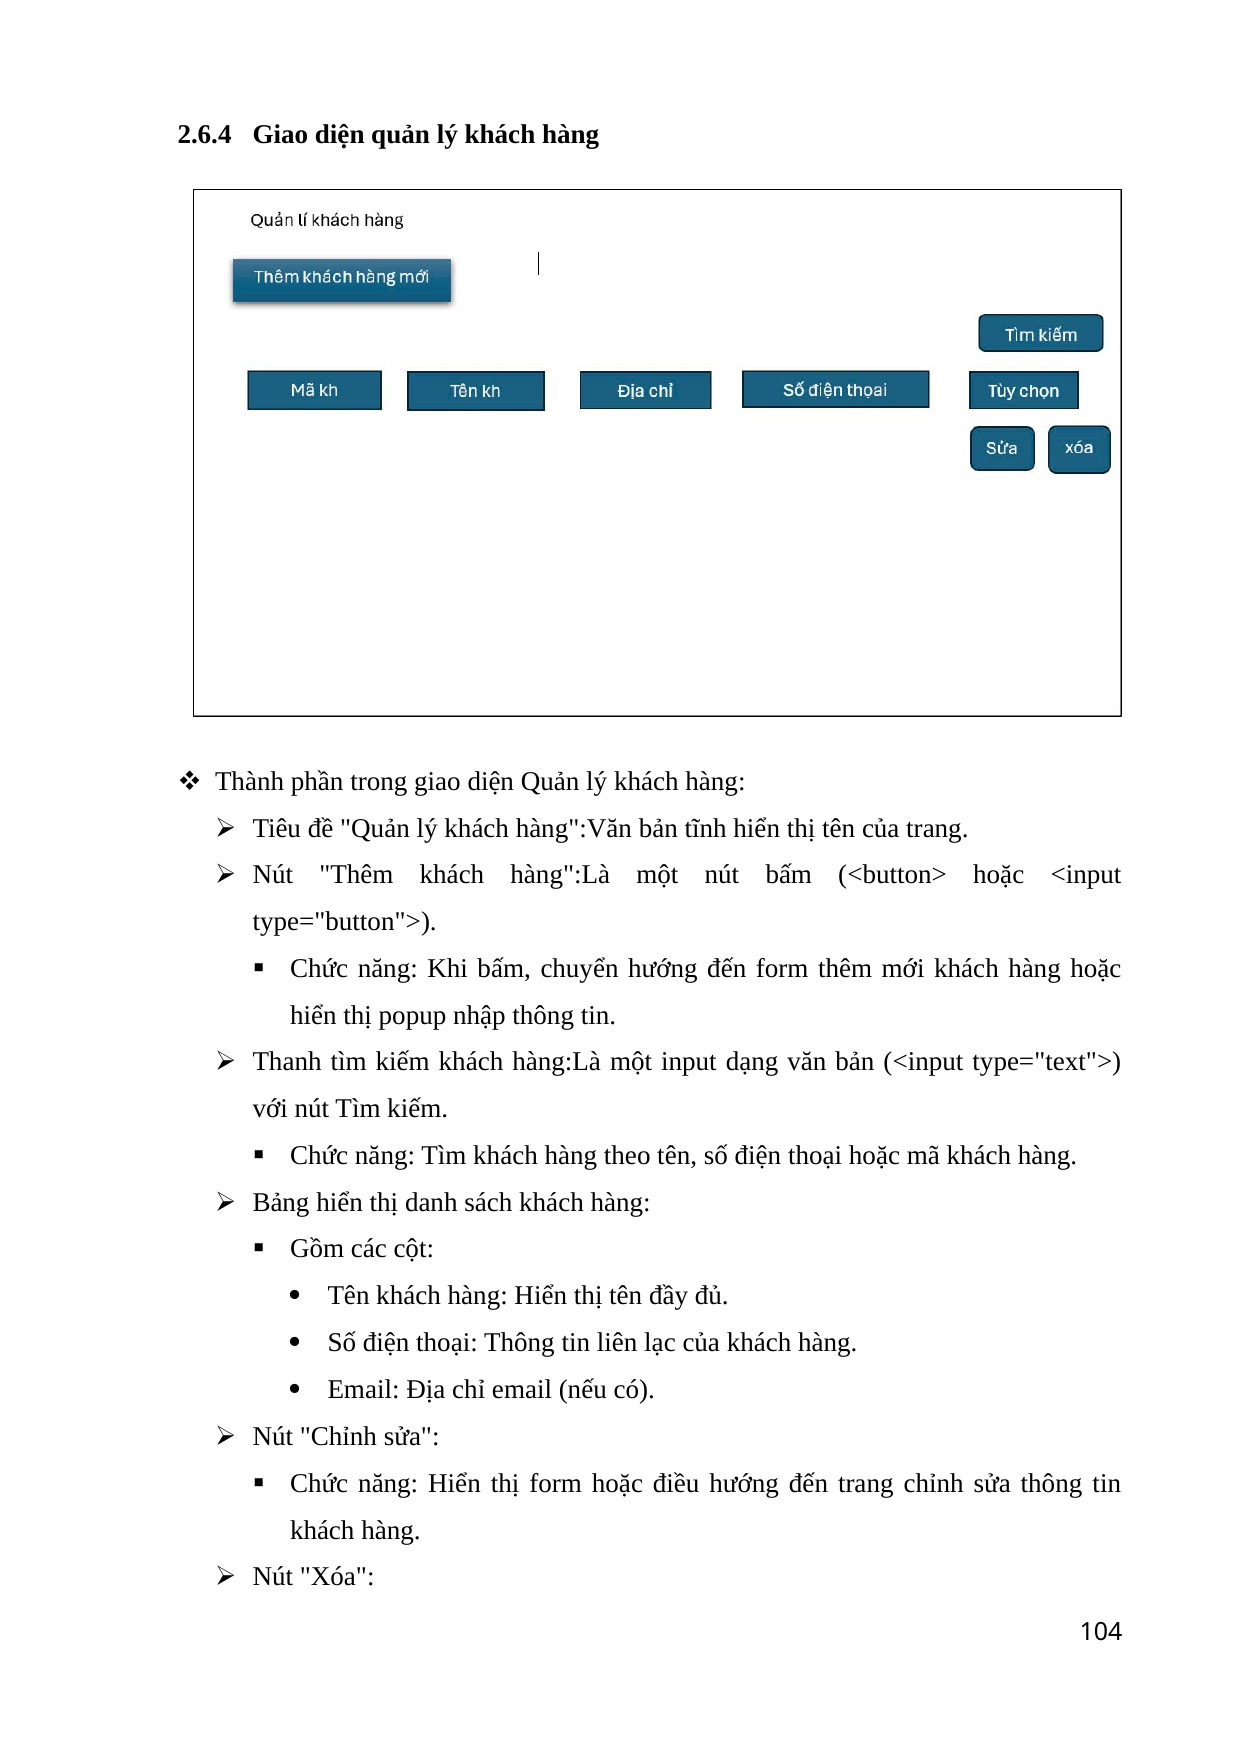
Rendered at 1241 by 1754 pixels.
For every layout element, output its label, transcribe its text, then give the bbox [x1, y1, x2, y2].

list Tên khách hàng: Hiển thị tên đầy đủ. [290, 1279, 1122, 1311]
list Chức năng: Tìm khách hàng theo tên, số điện thoại hoặc mã khách hàng. [252, 1139, 1122, 1170]
list Nút "Xóa": [215, 1560, 1122, 1592]
list Chức năng: Khi bấm, chuyển hướng đến form thêm mới khách hàng hoặc hiển thị popup nhập thông tin. [252, 952, 1122, 1030]
list Số điện thoại: Thông tin liên lạc của khách hàng. [290, 1326, 1122, 1358]
list Chức năng: Hiển thị form hoặc điều hướng đến trang chỉnh sửa thông tin khách hàng. [252, 1467, 1122, 1545]
list Gồm các cột: [252, 1233, 1122, 1264]
list Email: Địa chỉ email (nếu có). [290, 1373, 1122, 1404]
list Thanh tìm kiếm khách hàng:Là một input dạng văn bản (<input type="text">) với nút Tìm kiếm. [215, 1045, 1122, 1123]
list Tiêu đề "Quản lý khách hàng":Văn bản tĩnh hiển thị tên của trang. [215, 812, 1122, 843]
list Nút "Thêm khách hàng":Là một nút bấm (<button> hoặc <input type="button">). [215, 858, 1122, 936]
subtitle Giao diện quản lý khách hàng [177, 118, 1122, 149]
list Thành phần trong giao diện Quản lý khách hàng: [177, 765, 1122, 796]
list Bảng hiển thị danh sách khách hàng: [215, 1186, 1122, 1217]
list Nút "Chỉnh sửa": [215, 1420, 1122, 1451]
picture [177, 162, 1153, 732]
